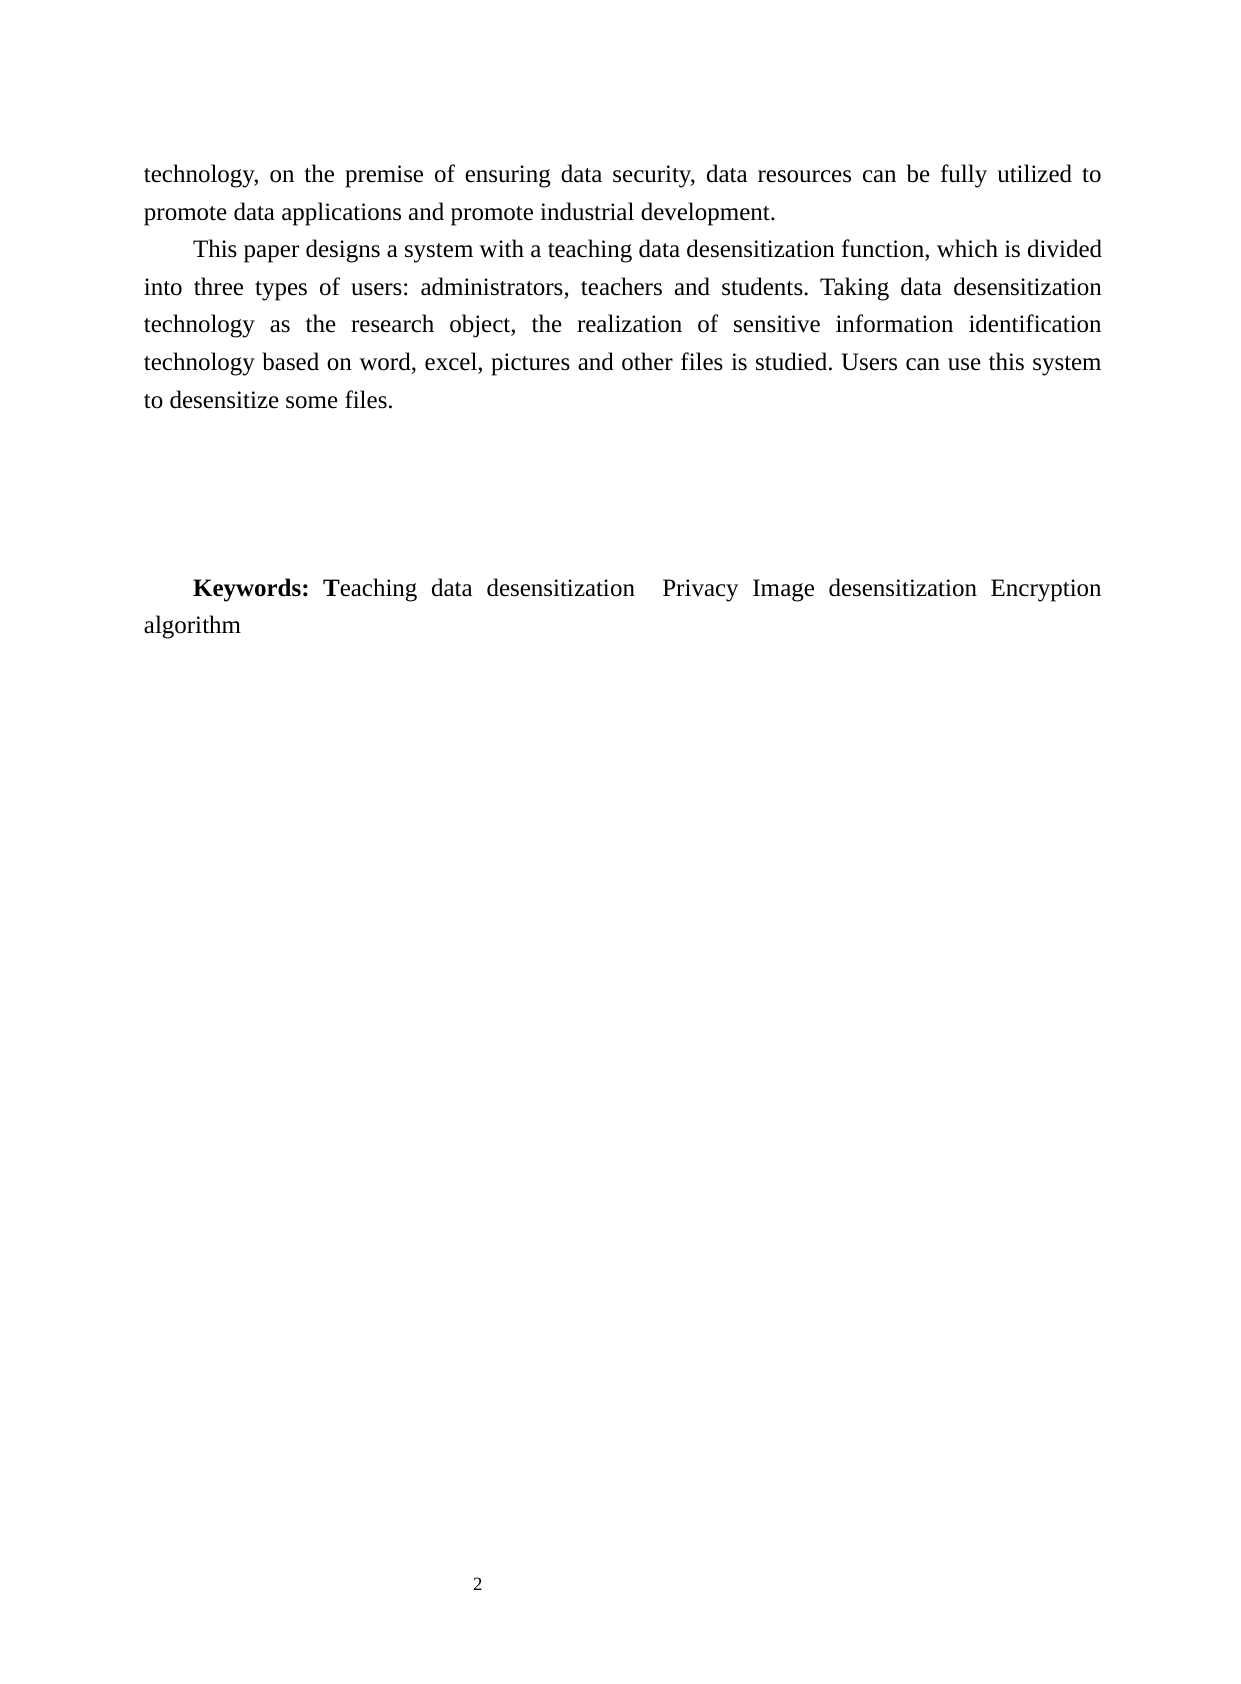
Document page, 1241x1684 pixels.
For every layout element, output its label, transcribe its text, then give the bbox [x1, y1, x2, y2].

text Keywords: Teaching data desensitization Privacy Image desensitization Encryption algorithm [144, 568, 1102, 644]
text This paper designs a system with a teaching data desensitization function, which is divided into three types of users: administrators, teachers and students. Taking data desensitization technology as the research object, the realization of sensitive information identification technology based on word, excel, pictures and other files is studied. Users can use this system to desensitize some files. [144, 230, 1102, 418]
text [144, 155, 1102, 230]
